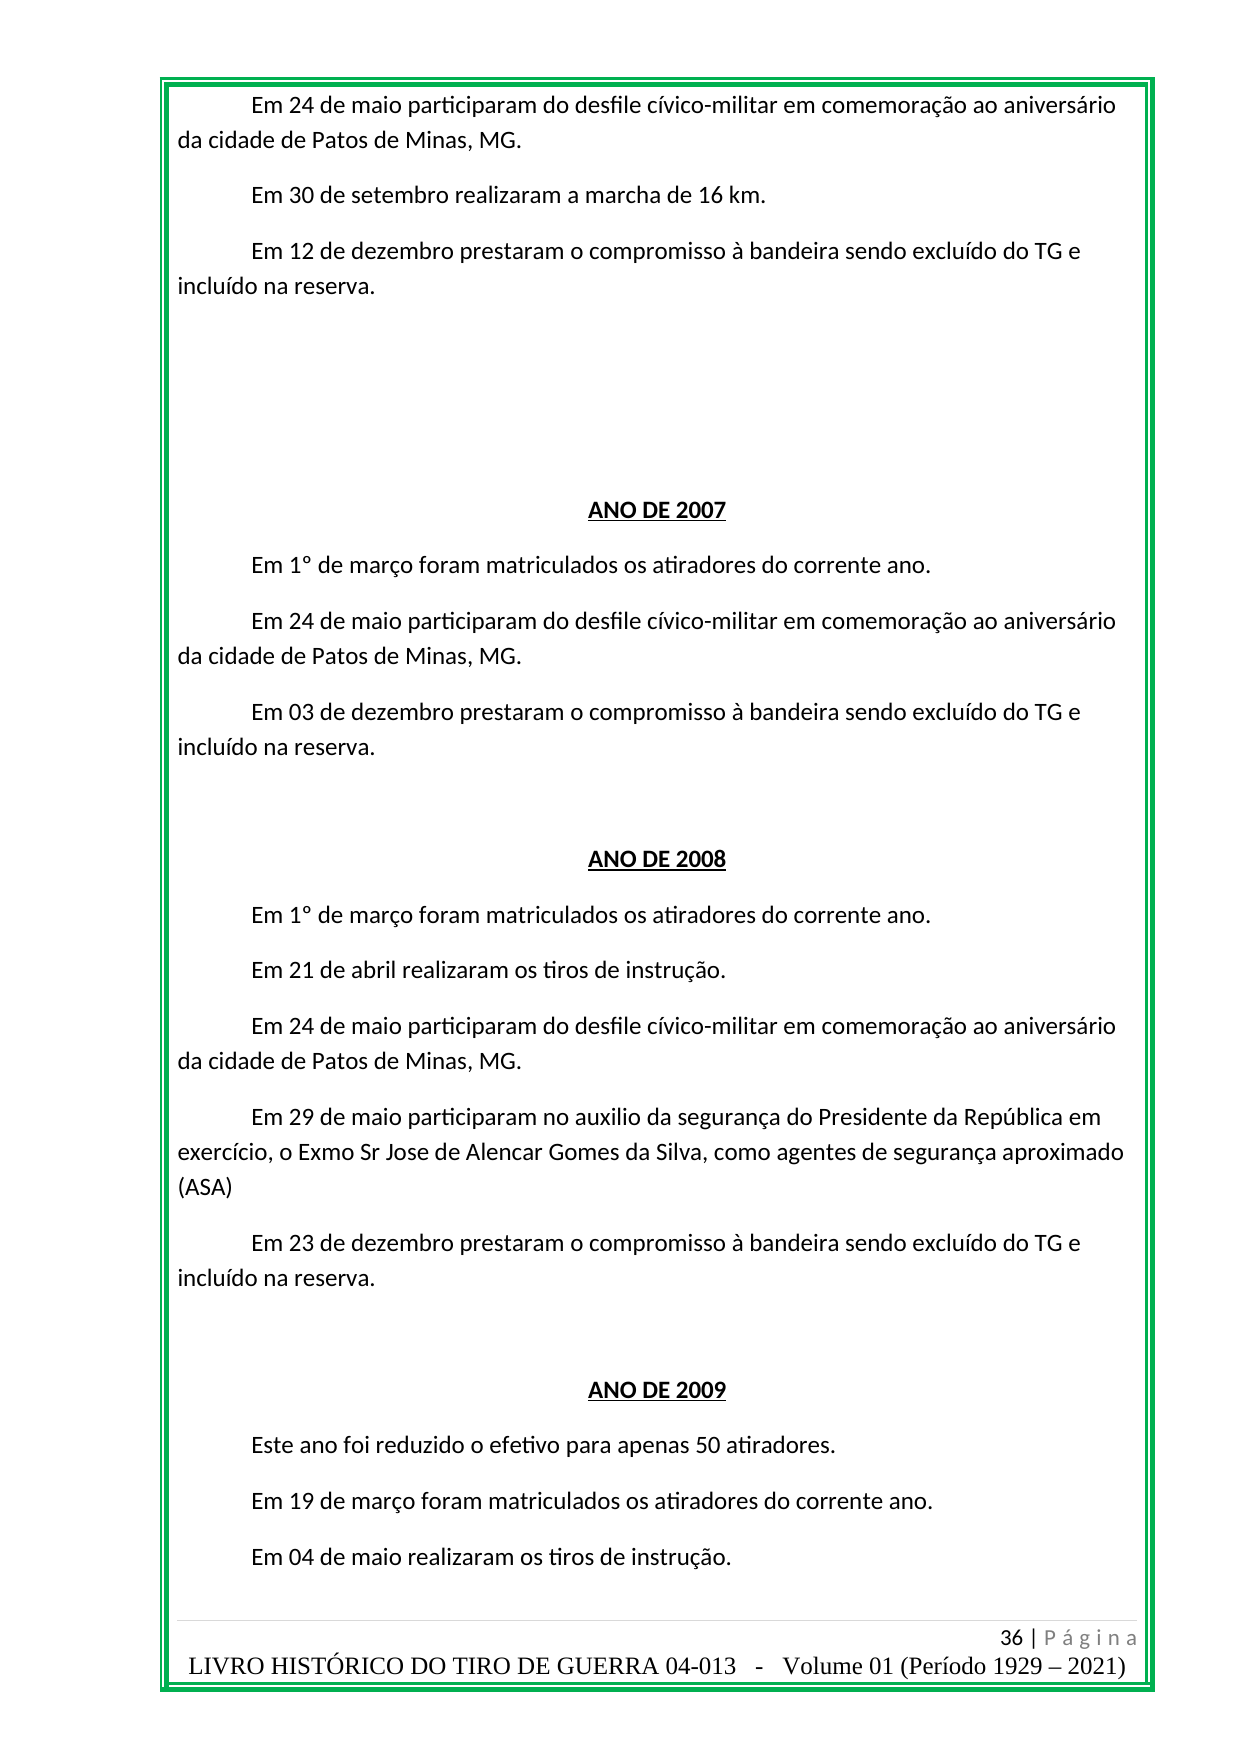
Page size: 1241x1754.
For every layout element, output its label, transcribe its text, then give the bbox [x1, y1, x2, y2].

text Em 1º de março foram matriculados os atiradores do corrente ano. [177, 899, 1137, 929]
text Em 03 de dezembro prestaram o compromisso à bandeira sendo excluído do TG e incluído na reserva. [177, 696, 1137, 762]
text Em 1º de março foram matriculados os atiradores do corrente ano. [177, 549, 1137, 580]
text ANO DE 2009 [177, 1374, 1137, 1404]
text Em 24 de maio participaram do desfile cívico-militar em comemoração ao aniversário da cidade de Patos de Minas, MG. [177, 605, 1137, 671]
text Em 21 de abril realizaram os tiros de instrução. [177, 954, 1137, 985]
text Em 30 de setembro realizaram a marcha de 16 km. [177, 179, 1137, 210]
text Este ano foi reduzido o efetivo para apenas 50 atiradores. [177, 1429, 1137, 1460]
text ANO DE 2008 [177, 843, 1137, 873]
text Em 29 de maio participaram no auxilio da segurança do Presidente da República em exercício, o Exmo Sr Jose de Alencar Gomes da Silva, como agentes de segurança aproximado (ASA) [177, 1101, 1137, 1202]
text Em 24 de maio participaram do desfile cívico-militar em comemoração ao aniversário da cidade de Patos de Minas, MG. [177, 1010, 1137, 1076]
text Em 12 de dezembro prestaram o compromisso à bandeira sendo excluído do TG e incluído na reserva. [177, 235, 1137, 301]
text Em 23 de dezembro prestaram o compromisso à bandeira sendo excluído do TG e incluído na reserva. [177, 1227, 1137, 1293]
text ANO DE 2007 [177, 494, 1137, 524]
text Em 24 de maio participaram do desfile cívico-militar em comemoração ao aniversário da cidade de Patos de Minas, MG. [177, 89, 1137, 154]
text Em 04 de maio realizaram os tiros de instrução. [177, 1541, 1137, 1572]
text Em 19 de março foram matriculados os atiradores do corrente ano. [177, 1485, 1137, 1516]
